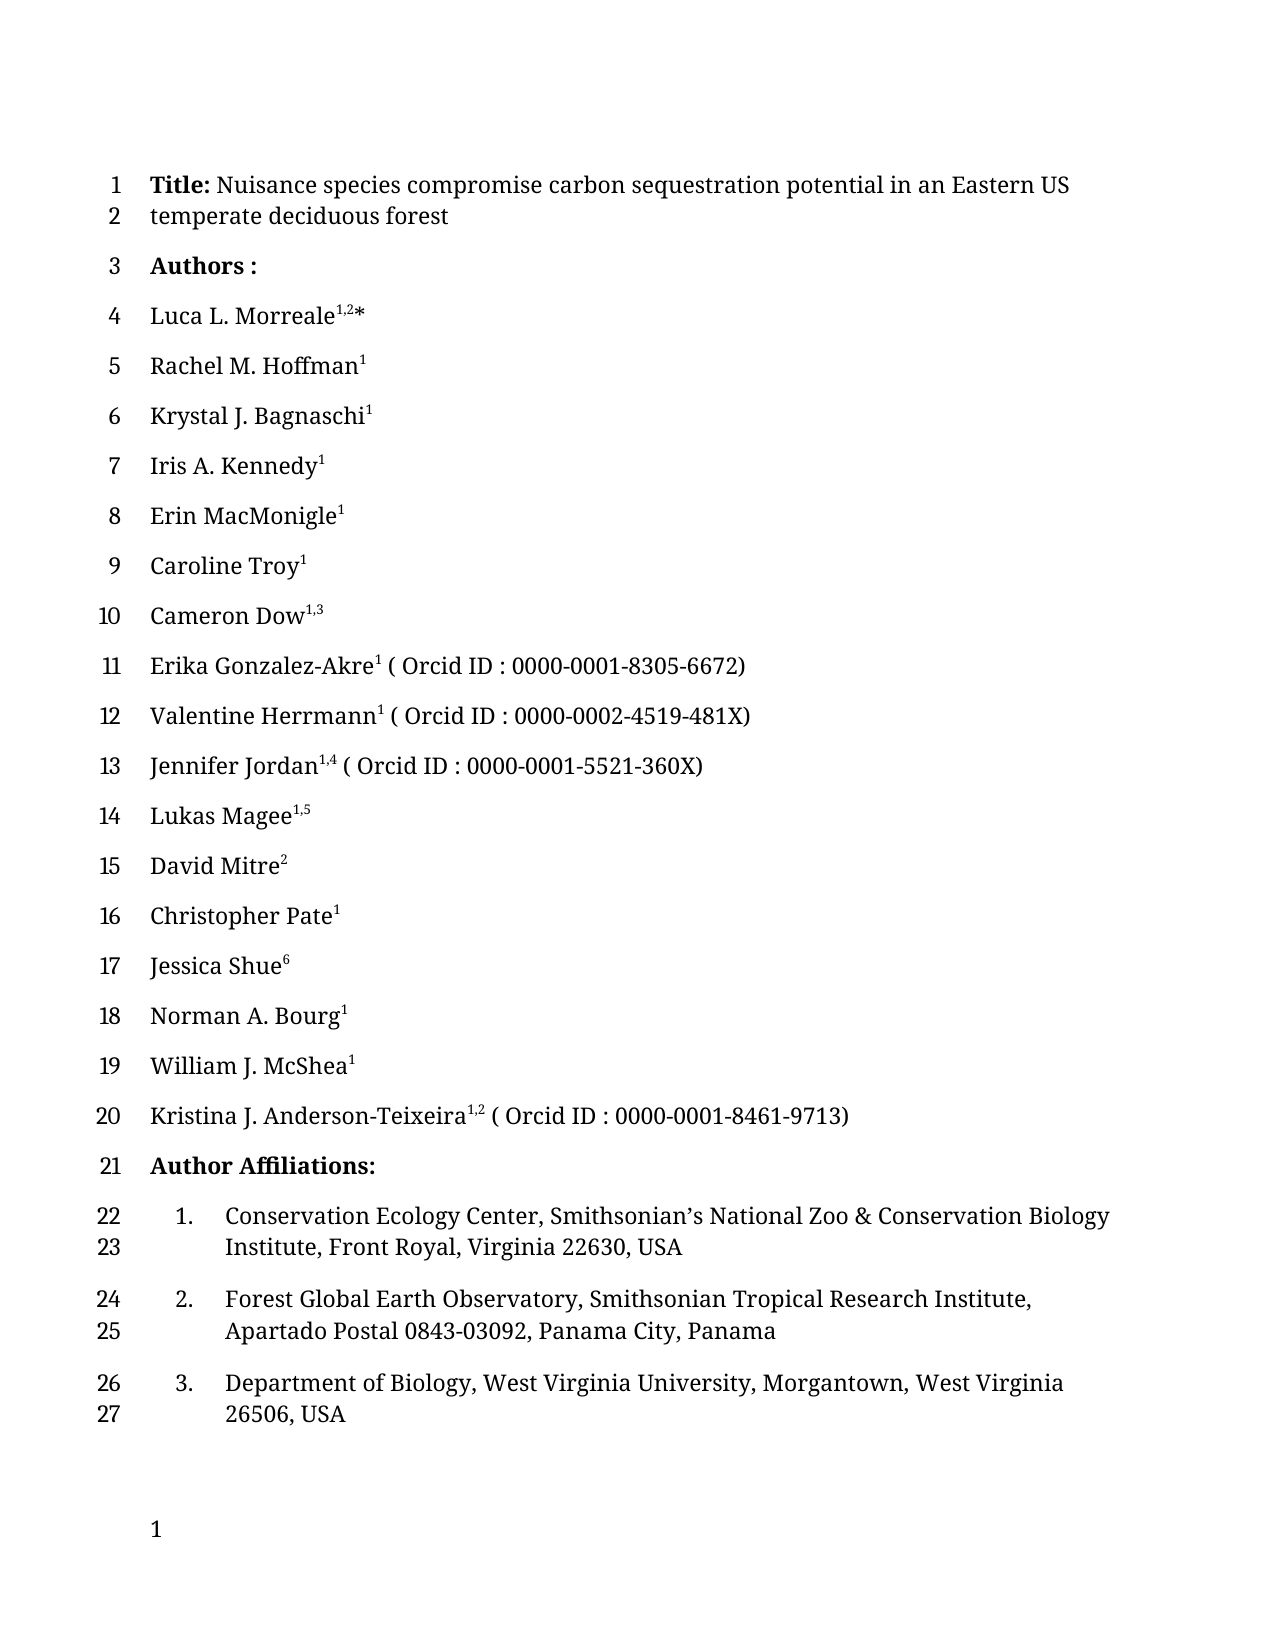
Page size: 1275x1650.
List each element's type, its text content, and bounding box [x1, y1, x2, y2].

text Cameron Dow1,3 [150, 600, 1125, 631]
text Luca L. Morreale1,2* [150, 300, 1125, 331]
text Jessica Shue6 [150, 950, 1125, 981]
list Forest Global Earth Observatory, Smithsonian Tropical Research Institute, Apartado Postal 0843-03092, Panama City, Panama [175, 1283, 1125, 1346]
list Conservation Ecology Center, Smithsonian’s National Zoo & Conservation Biology Institute, Front Royal, Virginia 22630, USA [175, 1200, 1125, 1262]
text Rachel M. Hoffman1 [150, 350, 1125, 381]
text David Mitre2 [150, 850, 1125, 881]
list Department of Biology, West Virginia University, Morgantown, West Virginia 26506, USA [175, 1367, 1125, 1429]
text William J. McShea1 [150, 1050, 1125, 1081]
text Erika Gonzalez-Akre1 ( Orcid ID : 0000-0001-8305-6672) [150, 650, 1125, 681]
text Kristina J. Anderson-Teixeira1,2 ( Orcid ID : 0000-0001-8461-9713) [150, 1100, 1125, 1131]
text Author Affiliations: [150, 1150, 1125, 1181]
text Erin MacMonigle1 [150, 500, 1125, 531]
text Jennifer Jordan1,4 ( Orcid ID : 0000-0001-5521-360X) [150, 750, 1125, 781]
text Lukas Magee1,5 [150, 800, 1125, 831]
text Valentine Herrmann1 ( Orcid ID : 0000-0002-4519-481X) [150, 700, 1125, 731]
text Iris A. Kennedy1 [150, 450, 1125, 481]
text Title: Nuisance species compromise carbon sequestration potential in an Eastern US temperate deciduous forest [150, 169, 1125, 231]
text Krystal J. Bagnaschi1 [150, 400, 1125, 431]
text Christopher Pate1 [150, 900, 1125, 931]
text Caroline Troy1 [150, 550, 1125, 581]
text Authors : [150, 250, 1125, 281]
text Norman A. Bourg1 [150, 1000, 1125, 1031]
